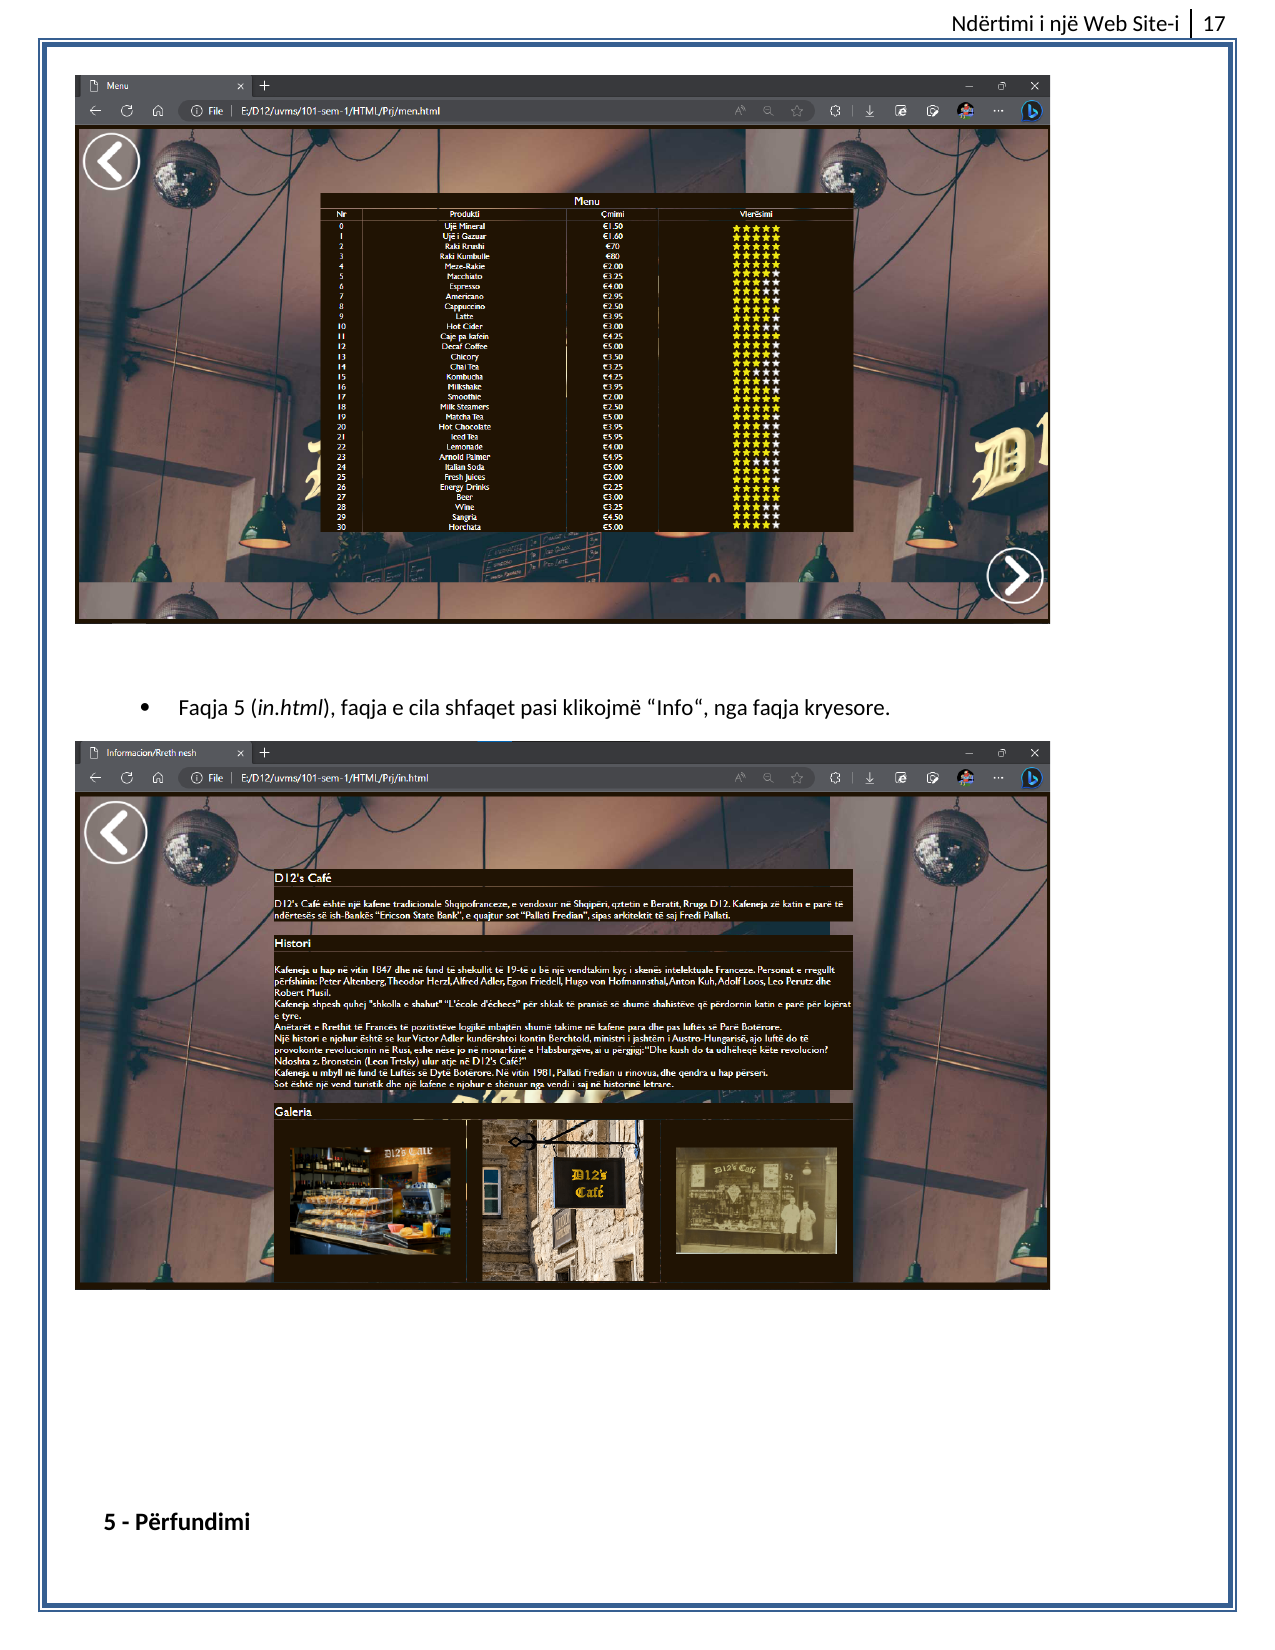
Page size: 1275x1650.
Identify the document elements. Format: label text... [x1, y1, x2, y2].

picture [75, 741, 1050, 1290]
list Faqja 5 (in.html), faqja e cila shfaqet pasi klikojmë “Info“, nga faqja kryesore. [141, 693, 1200, 721]
picture [75, 75, 1050, 624]
text 5 - Përfundimi [75, 1506, 1200, 1537]
